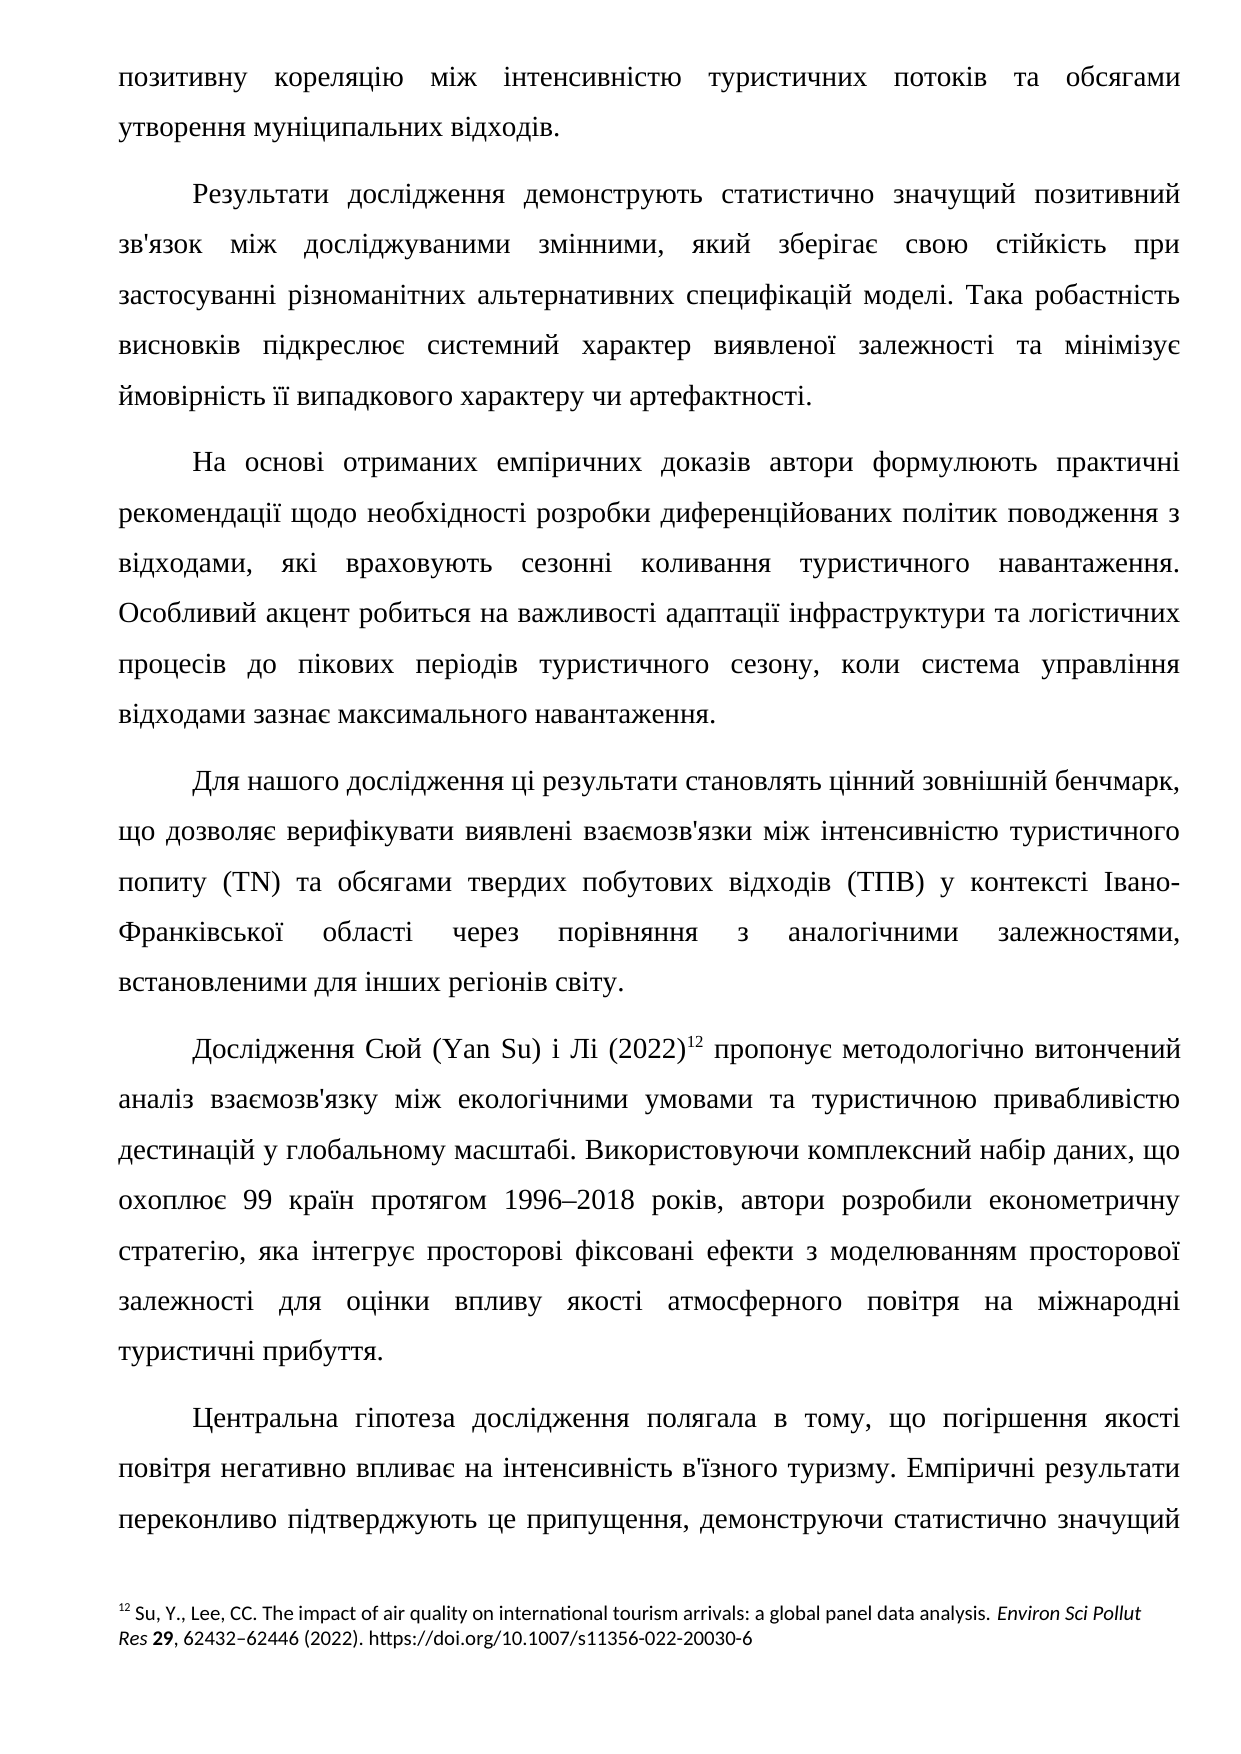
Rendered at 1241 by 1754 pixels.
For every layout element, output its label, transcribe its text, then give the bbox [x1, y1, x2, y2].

text Дослідження Сюй (Yan Su) і Лі (2022) пропонує методологічно витончений аналіз взаємозв'язку між екологічними умовами та туристичною привабливістю дестинацій у глобальному масштабі. Використовуючи комплексний набір даних, що охоплює 99 країн протягом 1996–2018 років, автори розробили економетричну стратегію, яка інтегрує просторові фіксовані ефекти з моделюванням просторової залежності для оцінки впливу якості атмосферного повітря на міжнародні туристичні прибуття. [118, 1031, 1181, 1367]
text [118, 59, 1181, 143]
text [118, 1400, 1181, 1534]
text Результати дослідження демонструють статистично значущий позитивний зв'язок між досліджуваними змінними, який зберігає свою стійкість при застосуванні різноманітних альтернативних специфікацій моделі. Така робастність висновків підкреслює системний характер виявленої залежності та мінімізує ймовірність її випадкового характеру чи артефактності. [118, 176, 1181, 411]
text На основі отриманих емпіричних доказів автори формулюють практичні рекомендації щодо необхідності розробки диференційованих політик поводження з відходами, які враховують сезонні коливання туристичного навантаження. Особливий акцент робиться на важливості адаптації інфраструктури та логістичних процесів до пікових періодів туристичного сезону, коли система управління відходами зазнає максимального навантаження. [118, 444, 1181, 730]
text Для нашого дослідження ці результати становлять цінний зовнішній бенчмарк, що дозволяє верифікувати виявлені взаємозв'язки між інтенсивністю туристичного попиту (TN) та обсягами твердих побутових відходів (ТПВ) у контексті Івано-Франківської області через порівняння з аналогічними залежностями, встановленими для інших регіонів світу. [118, 763, 1181, 998]
